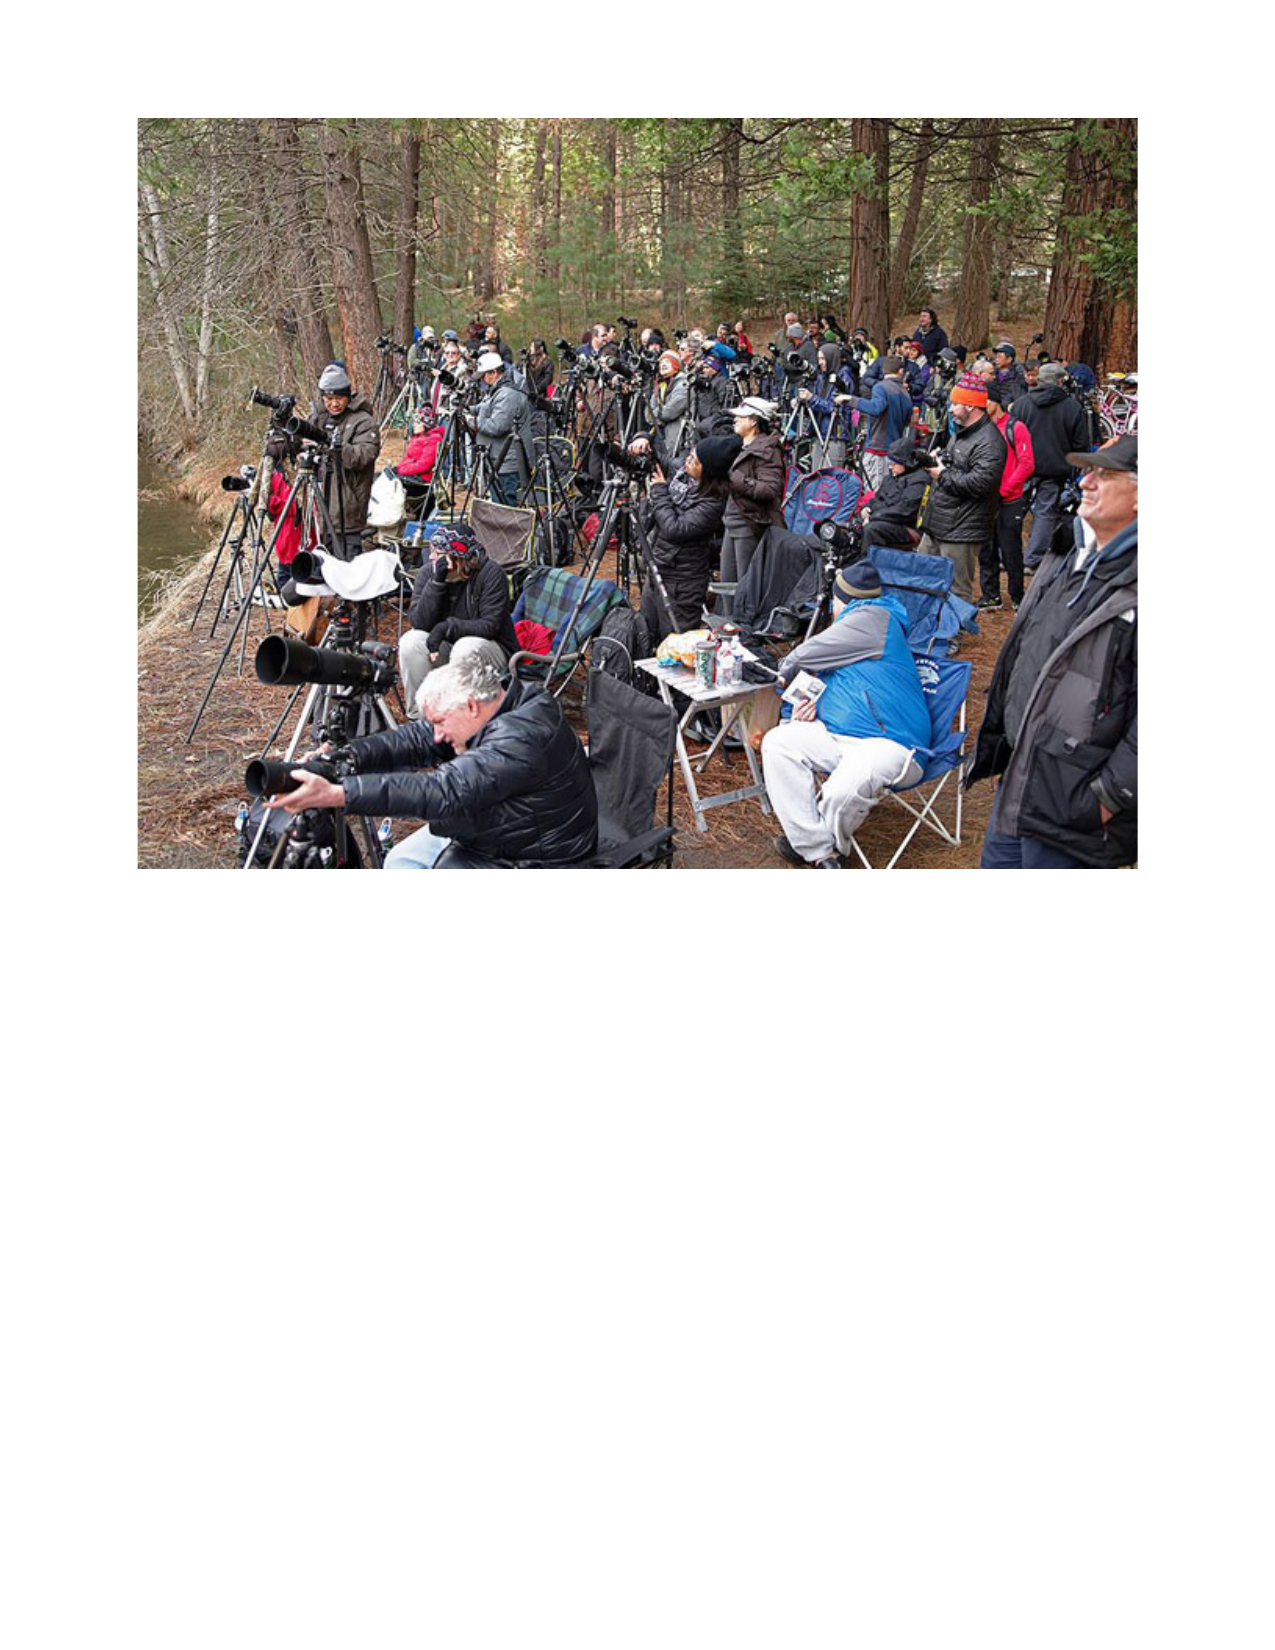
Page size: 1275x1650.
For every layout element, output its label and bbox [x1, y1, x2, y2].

picture [137, 118, 1138, 869]
